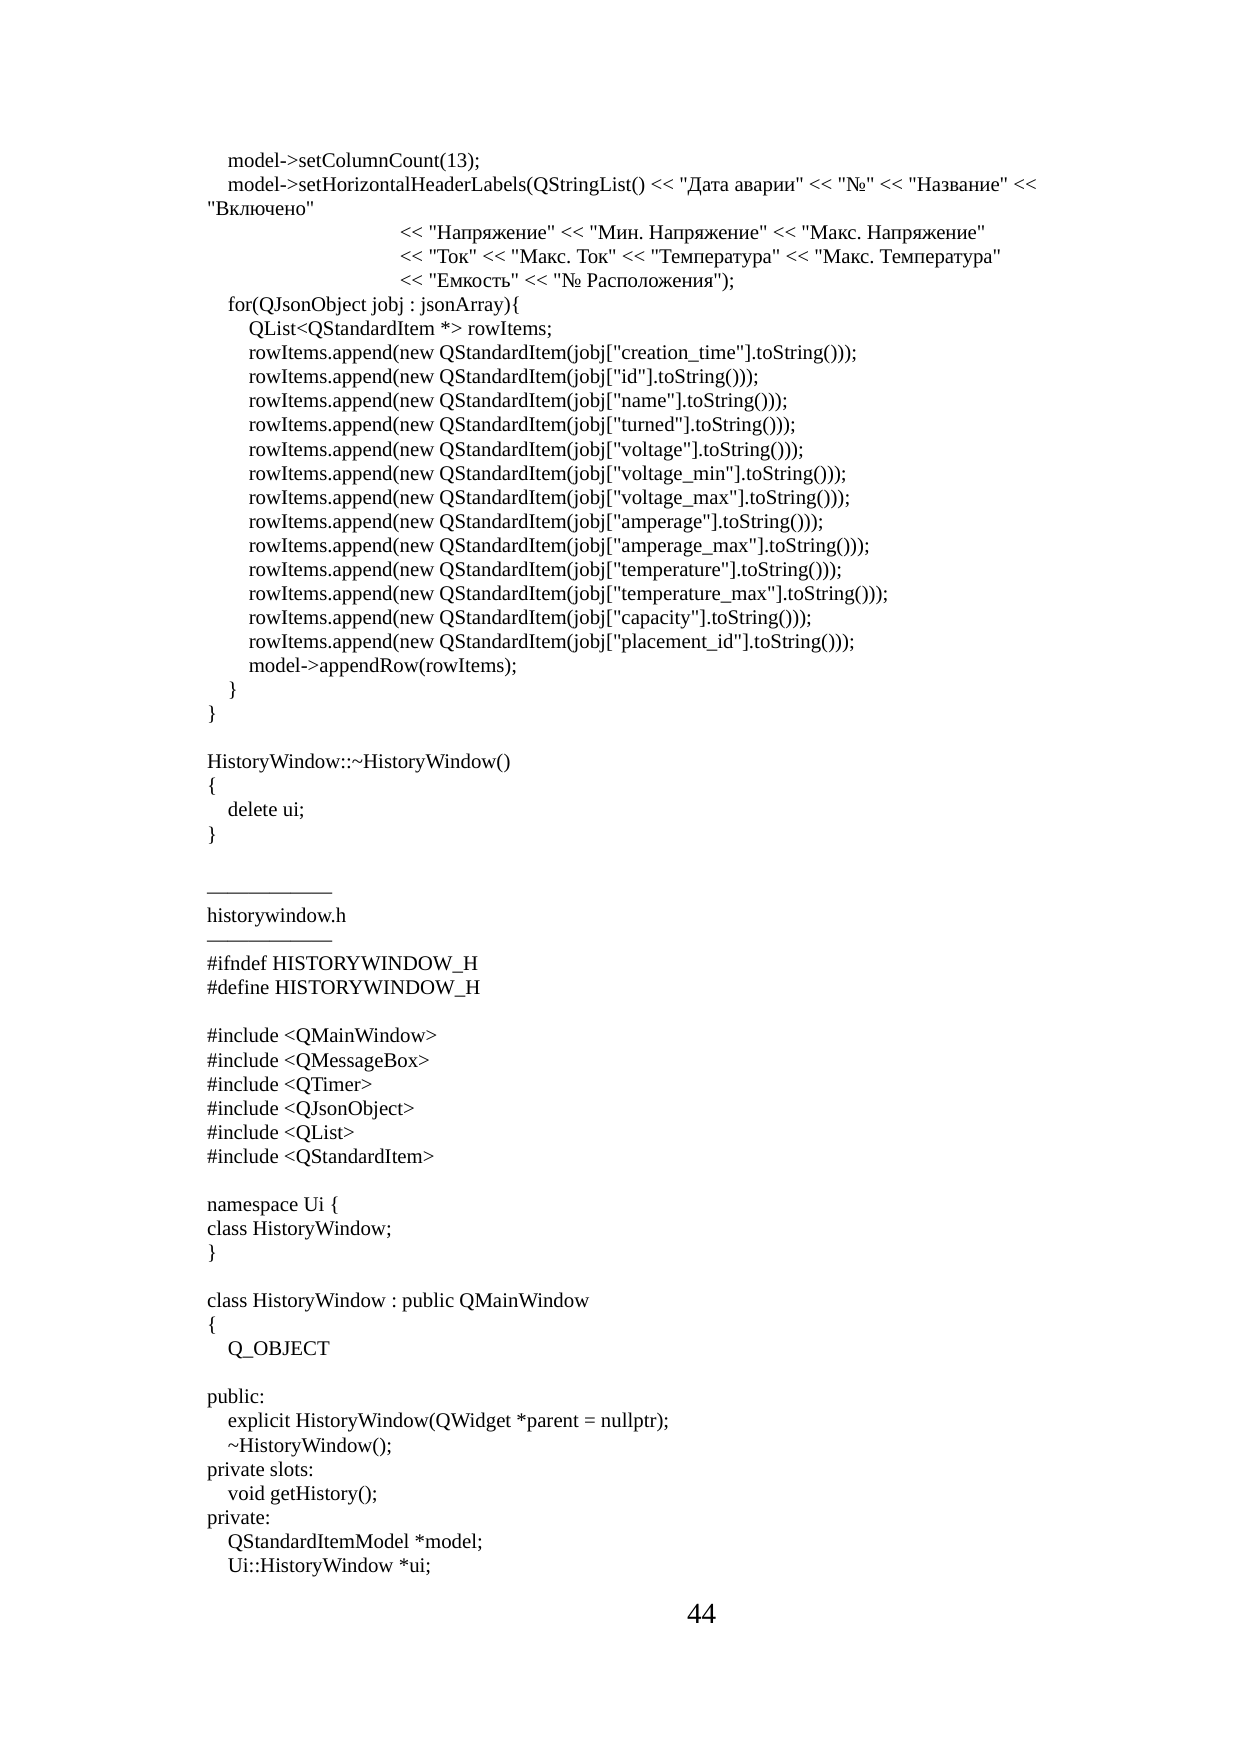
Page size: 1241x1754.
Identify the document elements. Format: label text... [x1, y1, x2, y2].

text << "Емкость" << "№ Расположения"); [207, 268, 1122, 292]
text rowItems.append(new QStandardItem(jobj["name"].toString())); [207, 388, 1122, 412]
text private slots: [207, 1457, 1122, 1481]
text rowItems.append(new QStandardItem(jobj["voltage"].toString())); [207, 436, 1122, 461]
text rowItems.append(new QStandardItem(jobj["id"].toString())); [207, 364, 1122, 388]
text rowItems.append(new QStandardItem(jobj["amperage_max"].toString())); [207, 533, 1122, 557]
text #include <QMessageBox> [207, 1047, 1122, 1072]
text namespace Ui { [207, 1192, 1122, 1216]
text rowItems.append(new QStandardItem(jobj["turned"].toString())); [207, 412, 1122, 436]
text { [207, 773, 1122, 797]
text rowItems.append(new QStandardItem(jobj["placement_id"].toString())); [207, 629, 1122, 653]
text model->setColumnCount(13); [207, 148, 1122, 172]
text rowItems.append(new QStandardItem(jobj["voltage_max"].toString())); [207, 484, 1122, 509]
text { [207, 1312, 1122, 1336]
text rowItems.append(new QStandardItem(jobj["temperature"].toString())); [207, 557, 1122, 581]
text #include <QJsonObject> [207, 1096, 1122, 1120]
text rowItems.append(new QStandardItem(jobj["capacity"].toString())); [207, 605, 1122, 629]
text rowItems.append(new QStandardItem(jobj["temperature_max"].toString())); [207, 581, 1122, 605]
text #include <QStandardItem> [207, 1144, 1122, 1168]
text model->setHorizontalHeaderLabels(QStringList() << "Дата аварии" << "№" << "Название" << "Включено" [207, 172, 1122, 220]
text #include <QTimer> [207, 1072, 1122, 1096]
text } [207, 701, 1122, 725]
text —————— [207, 927, 1122, 951]
text private: [207, 1505, 1122, 1529]
text Q_OBJECT [207, 1336, 1122, 1360]
text Ui::HistoryWindow *ui; [207, 1553, 1122, 1577]
text void getHistory(); [207, 1481, 1122, 1505]
text << "Напряжение" << "Мин. Напряжение" << "Макс. Напряжение" [207, 220, 1122, 244]
text class HistoryWindow : public QMainWindow [207, 1288, 1122, 1312]
text } [207, 677, 1122, 701]
text rowItems.append(new QStandardItem(jobj["voltage_min"].toString())); [207, 461, 1122, 484]
text } [207, 821, 1122, 846]
text class HistoryWindow; [207, 1216, 1122, 1240]
text #include <QMainWindow> [207, 1023, 1122, 1047]
text HistoryWindow::~HistoryWindow() [207, 749, 1122, 773]
text } [207, 1240, 1122, 1264]
text ~HistoryWindow(); [207, 1432, 1122, 1457]
text model->appendRow(rowItems); [207, 653, 1122, 677]
text rowItems.append(new QStandardItem(jobj["amperage"].toString())); [207, 509, 1122, 533]
text delete ui; [207, 797, 1122, 821]
text —————— [207, 879, 1122, 903]
text << "Ток" << "Макс. Ток" << "Температура" << "Макс. Температура" [207, 244, 1122, 268]
text QList<QStandardItem *> rowItems; [207, 316, 1122, 340]
text #define HISTORYWINDOW_H [207, 975, 1122, 999]
text rowItems.append(new QStandardItem(jobj["creation_time"].toString())); [207, 340, 1122, 364]
text QStandardItemModel *model; [207, 1529, 1122, 1553]
text #ifndef HISTORYWINDOW_H [207, 951, 1122, 975]
text historywindow.h [207, 903, 1122, 927]
text explicit HistoryWindow(QWidget *parent = nullptr); [207, 1408, 1122, 1432]
text #include <QList> [207, 1120, 1122, 1144]
text for(QJsonObject jobj : jsonArray){ [207, 292, 1122, 316]
text public: [207, 1384, 1122, 1408]
